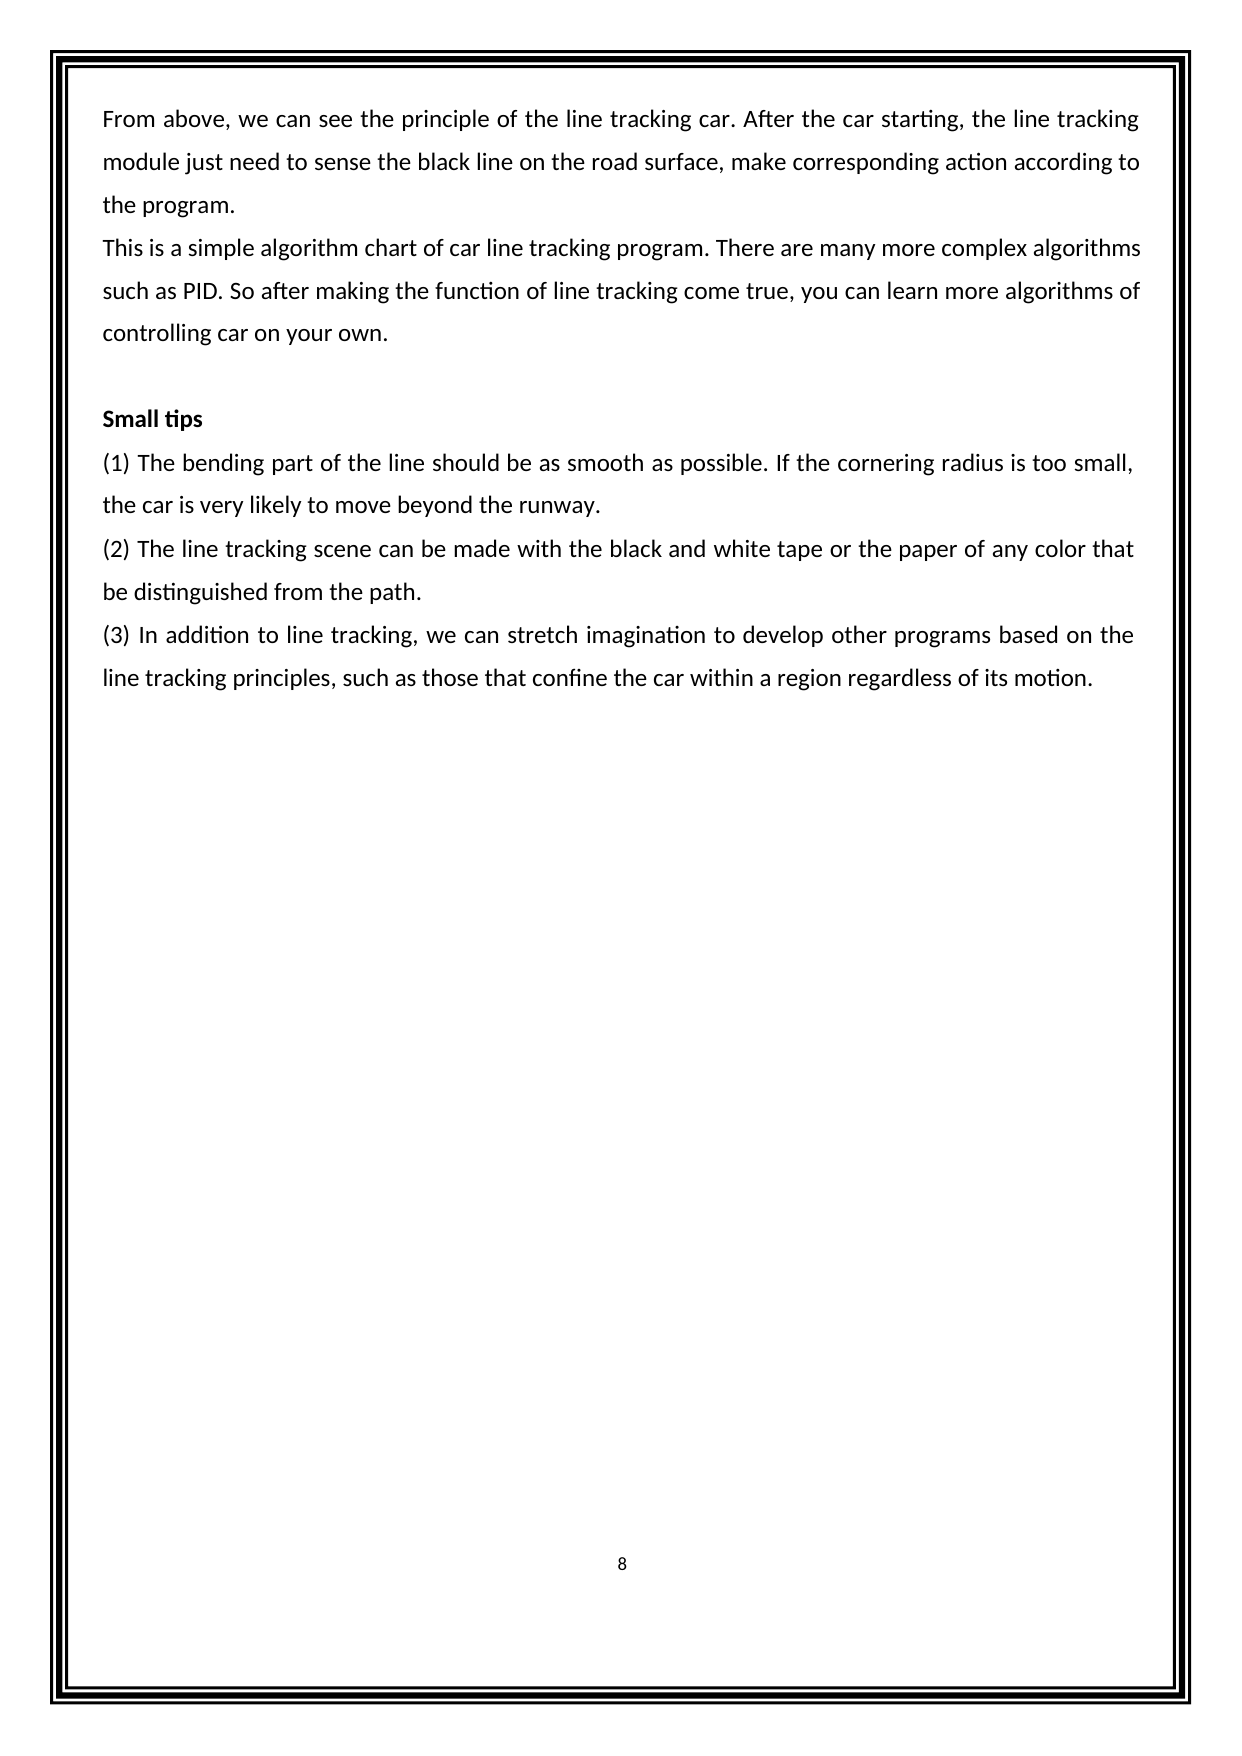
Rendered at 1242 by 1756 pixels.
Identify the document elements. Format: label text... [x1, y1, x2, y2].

text From above, we can see the principle of the line tracking car. After the car starting, the line tracking module just need to sense the black line on the road surface, make corresponding action according to the program. [102, 103, 1142, 219]
list In addition to line tracking, we can stretch imagination to develop other programs based on the line tracking principles, such as those that confine the car within a region regardless of its motion. [102, 619, 1139, 693]
text This is a simple algorithm chart of car line tracking program. There are many more complex algorithms such as PID. So after making the function of line tracking come true, you can learn more algorithms of controlling car on your own. [102, 232, 1142, 348]
subtitle Small tips [102, 403, 1225, 434]
text 8 [31, 1552, 1213, 1575]
list The bending part of the line should be as smooth as possible. If the cornering radius is too small, the car is very likely to move beyond the runway. [102, 447, 1139, 520]
list The line tracking scene can be made with the black and white tape or the paper of any color that be distinguished from the path. [102, 533, 1139, 607]
